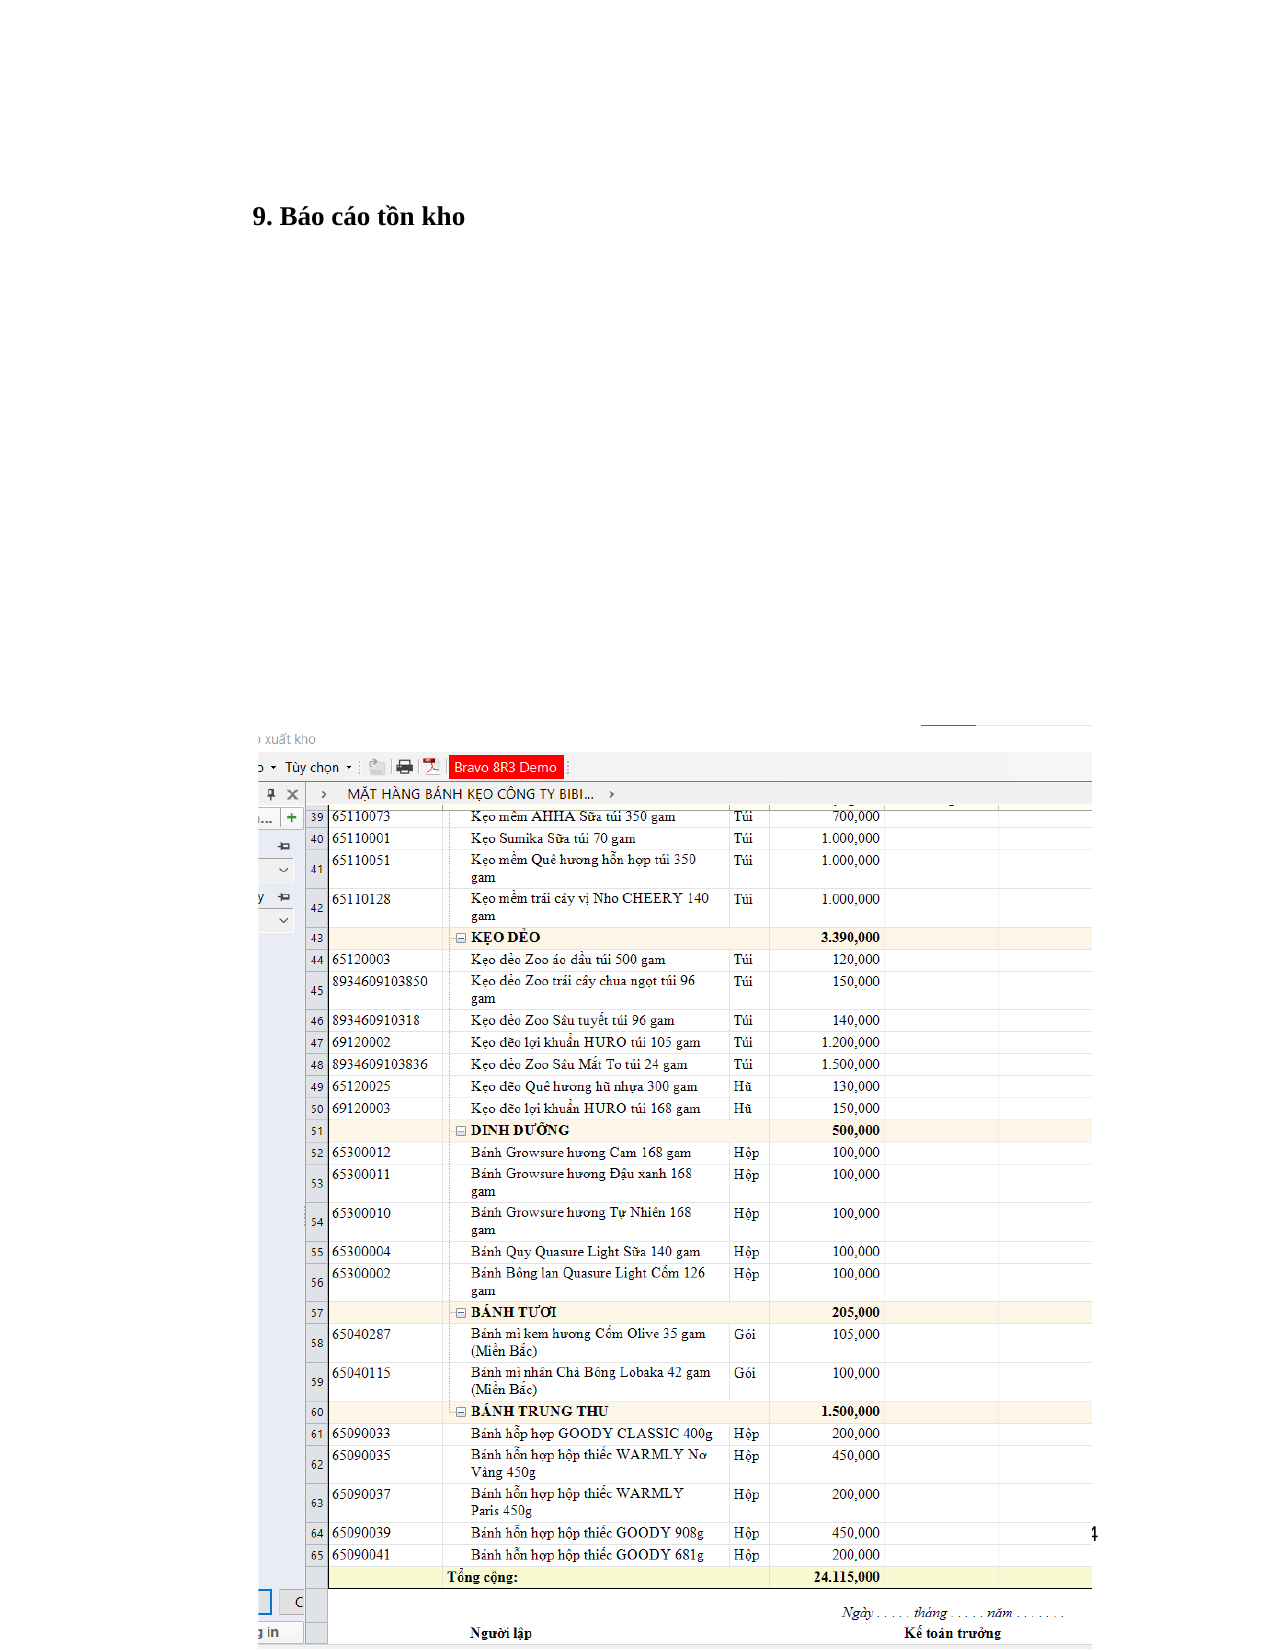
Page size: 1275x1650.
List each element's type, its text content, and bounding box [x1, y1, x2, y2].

picture [257, 725, 1094, 1647]
subtitle 9. Báo cáo tồn kho [252, 200, 1107, 232]
